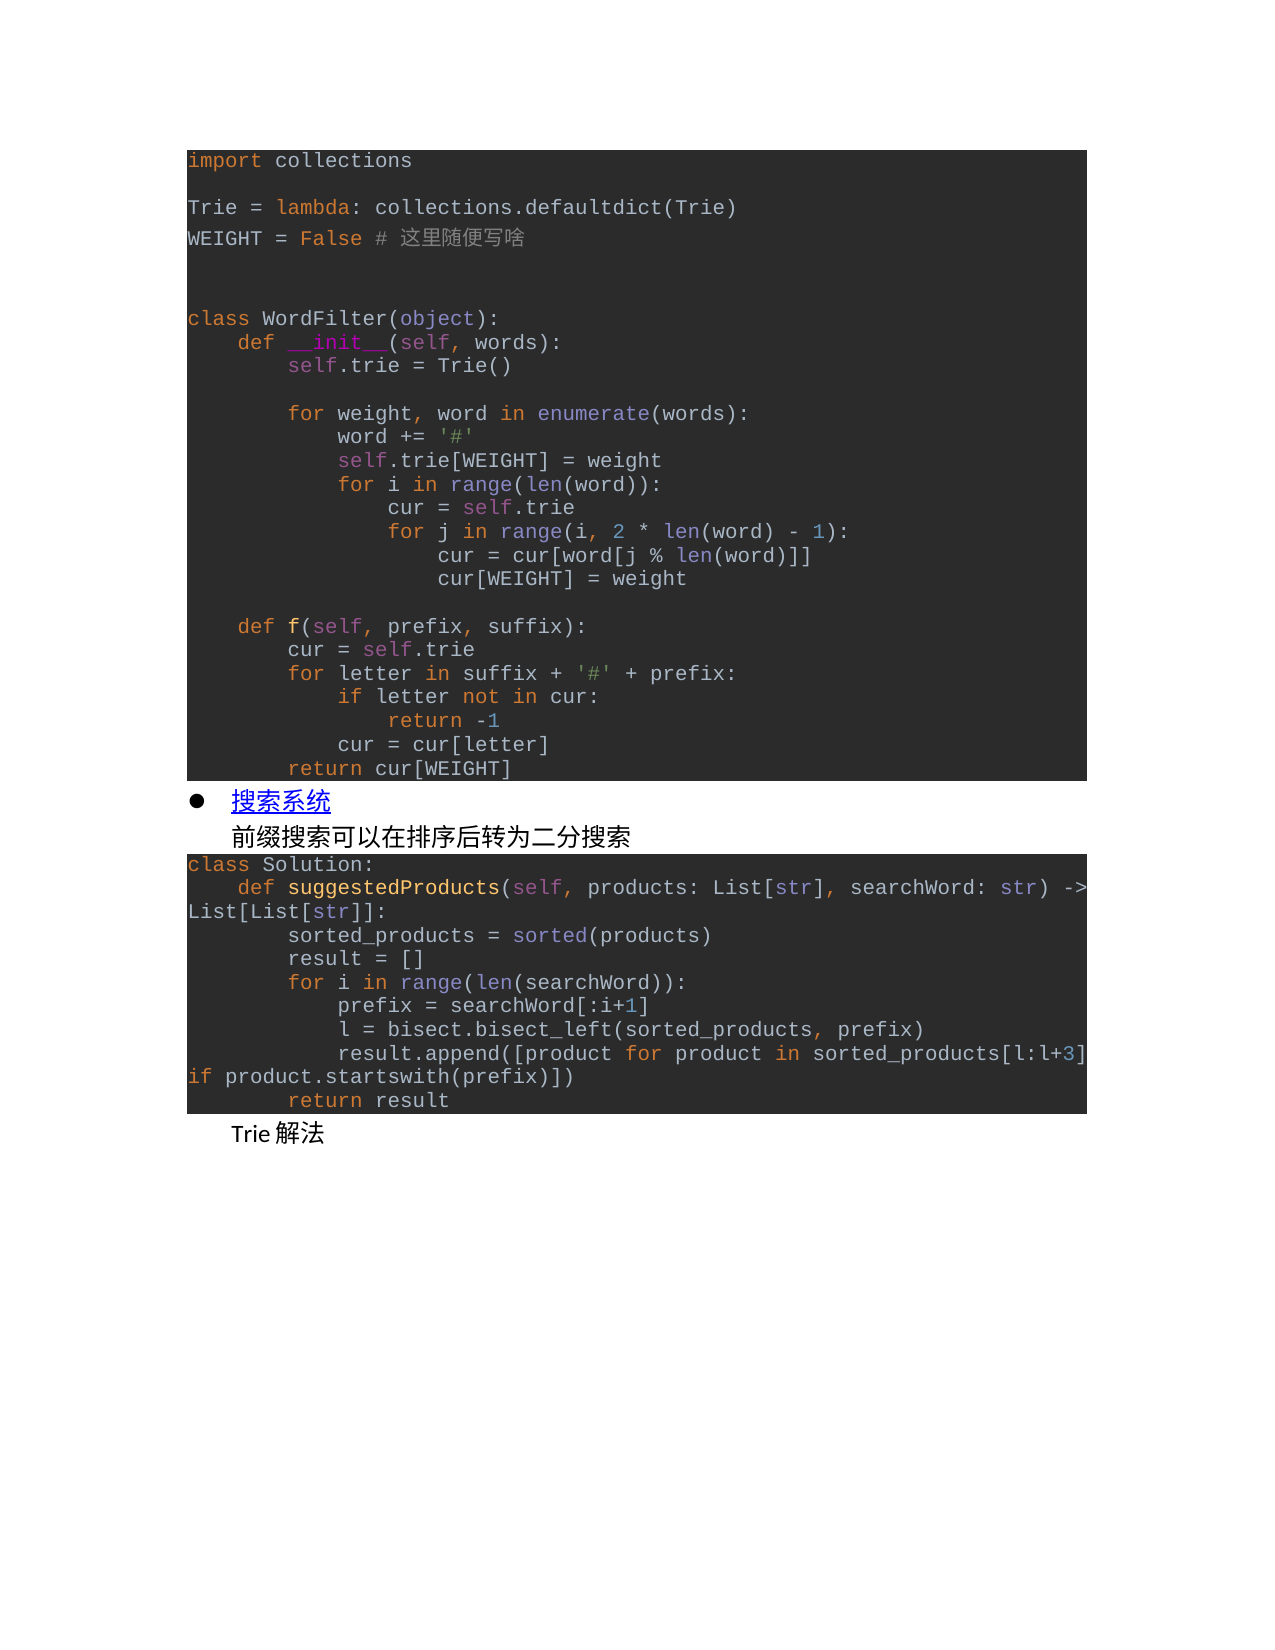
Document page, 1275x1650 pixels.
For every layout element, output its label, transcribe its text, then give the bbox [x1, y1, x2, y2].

list 搜索系统 [187, 781, 1087, 817]
text class Solution: def suggestedProducts(self, products: List[str], searchWord: str) -> List[List[str]]: sorted_products = sorted(products) result = [] for i in range(len(searchWord)): prefix = searchWord[:i+1] l = bisect.bisect_left(sorted_products, prefix) result.append([product for product in sorted_products[l:l+3] if product.startswith(prefix)]) return result [187, 854, 1087, 1114]
text 前缀搜索可以在排序后转为二分搜索 [187, 817, 1087, 854]
text import collections Trie = lambda: collections.defaultdict(Trie) WEIGHT = False # 这里随便写啥 class WordFilter(object): def __init__(self, words): self.trie = Trie() for weight, word in enumerate(words): word += '#' self.trie[WEIGHT] = weight for i in range(len(word)): cur = self.trie for j in range(i, 2 * len(word) - 1): cur = cur[word[j % len(word)]] cur[WEIGHT] = weight def f(self, prefix, suffix): cur = self.trie for letter in suffix + '#' + prefix: if letter not in cur: return -1 cur = cur[letter] return cur[WEIGHT] [187, 150, 1087, 781]
text Trie解法 [187, 1114, 1087, 1150]
